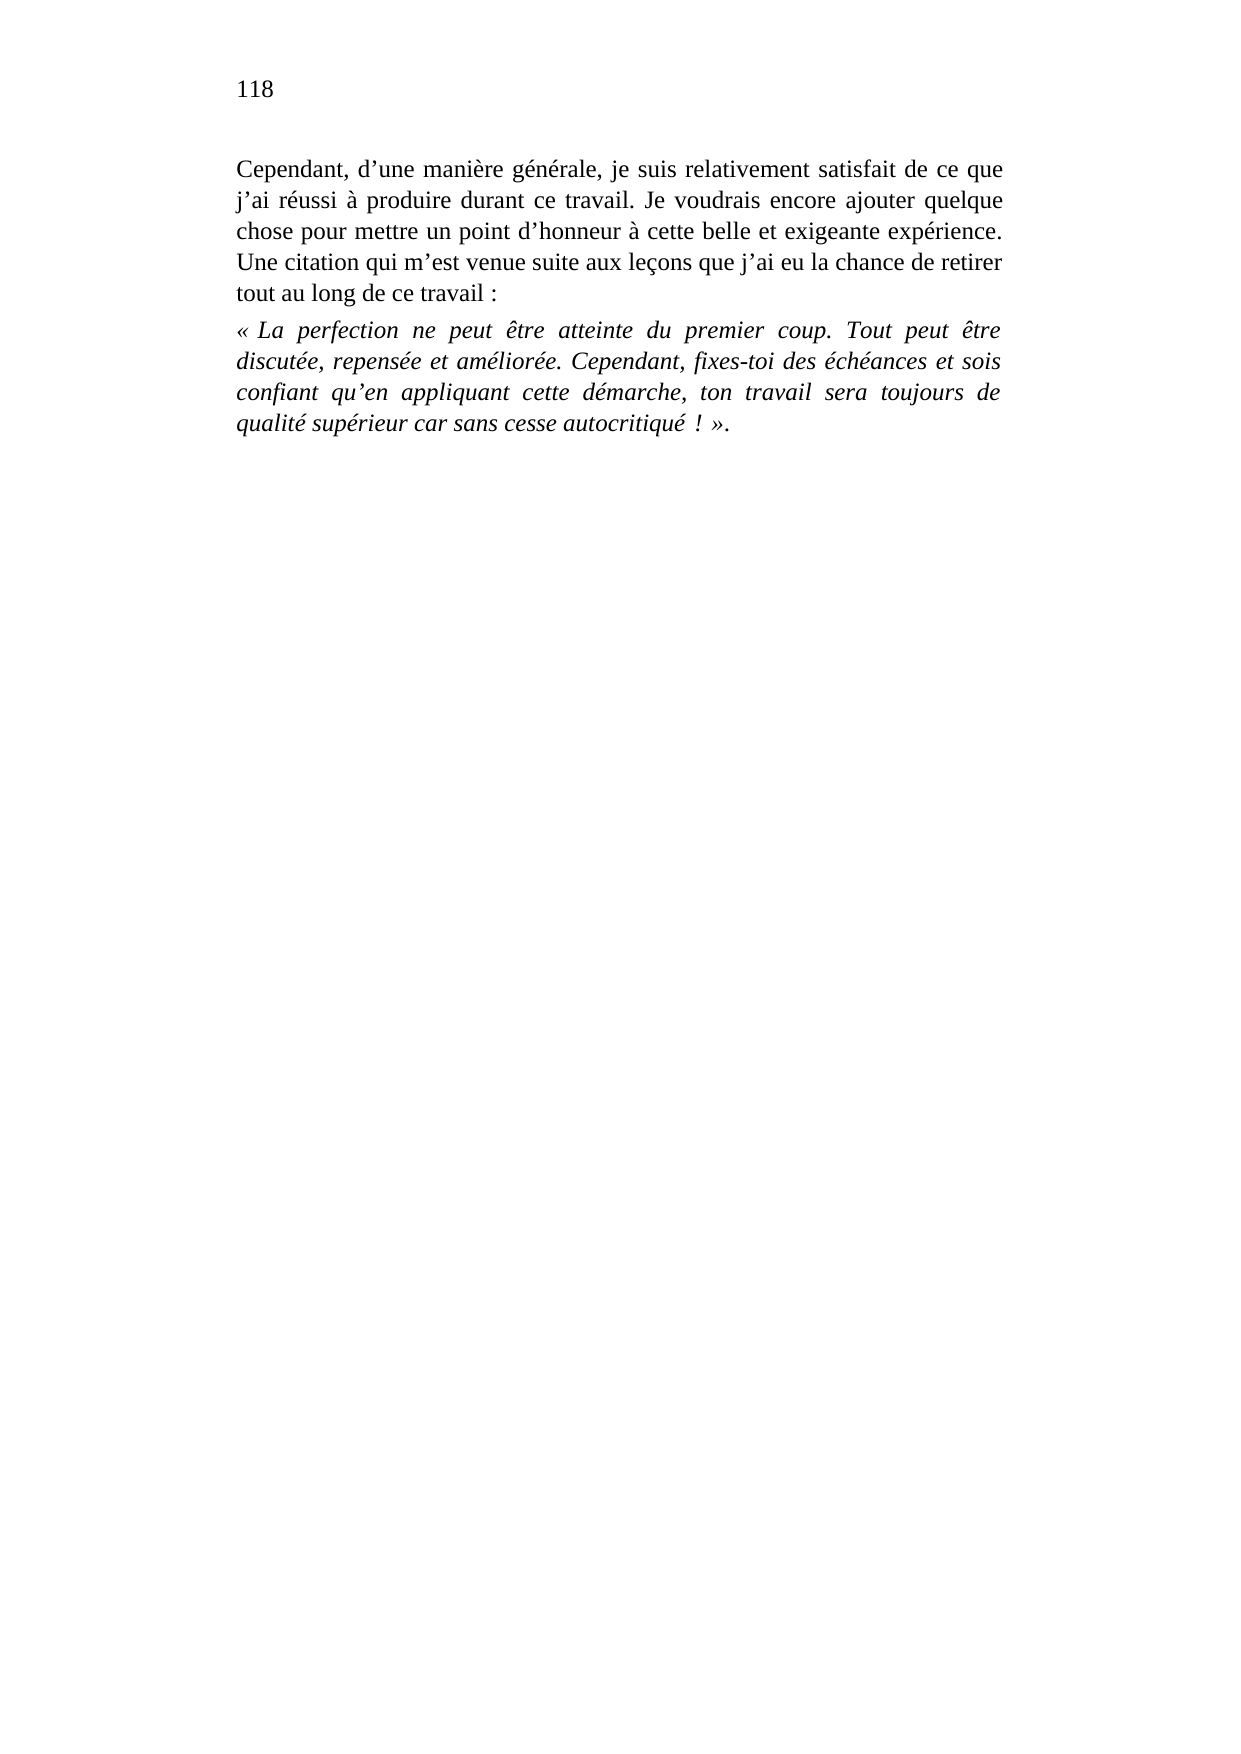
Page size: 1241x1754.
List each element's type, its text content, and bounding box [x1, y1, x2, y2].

text Cependant, d’une manière générale, je suis relativement satisfait de ce que j’ai réussi à produire durant ce travail. Je voudrais encore ajouter quelque chose pour mettre un point d’honneur à cette belle et exigeante expérience. Une citation qui m’est venue suite aux leçons que j’ai eu la chance de retirer tout au long de ce travail : [236, 154, 1004, 307]
text « La perfection ne peut être atteinte du premier coup. Tout peut être discutée, repensée et améliorée. Cependant, fixes-toi des échéances et sois confiant qu’en appliquant cette démarche, ton travail sera toujours de qualité supérieur car sans cesse autocritiqué ! ». [236, 315, 1004, 437]
